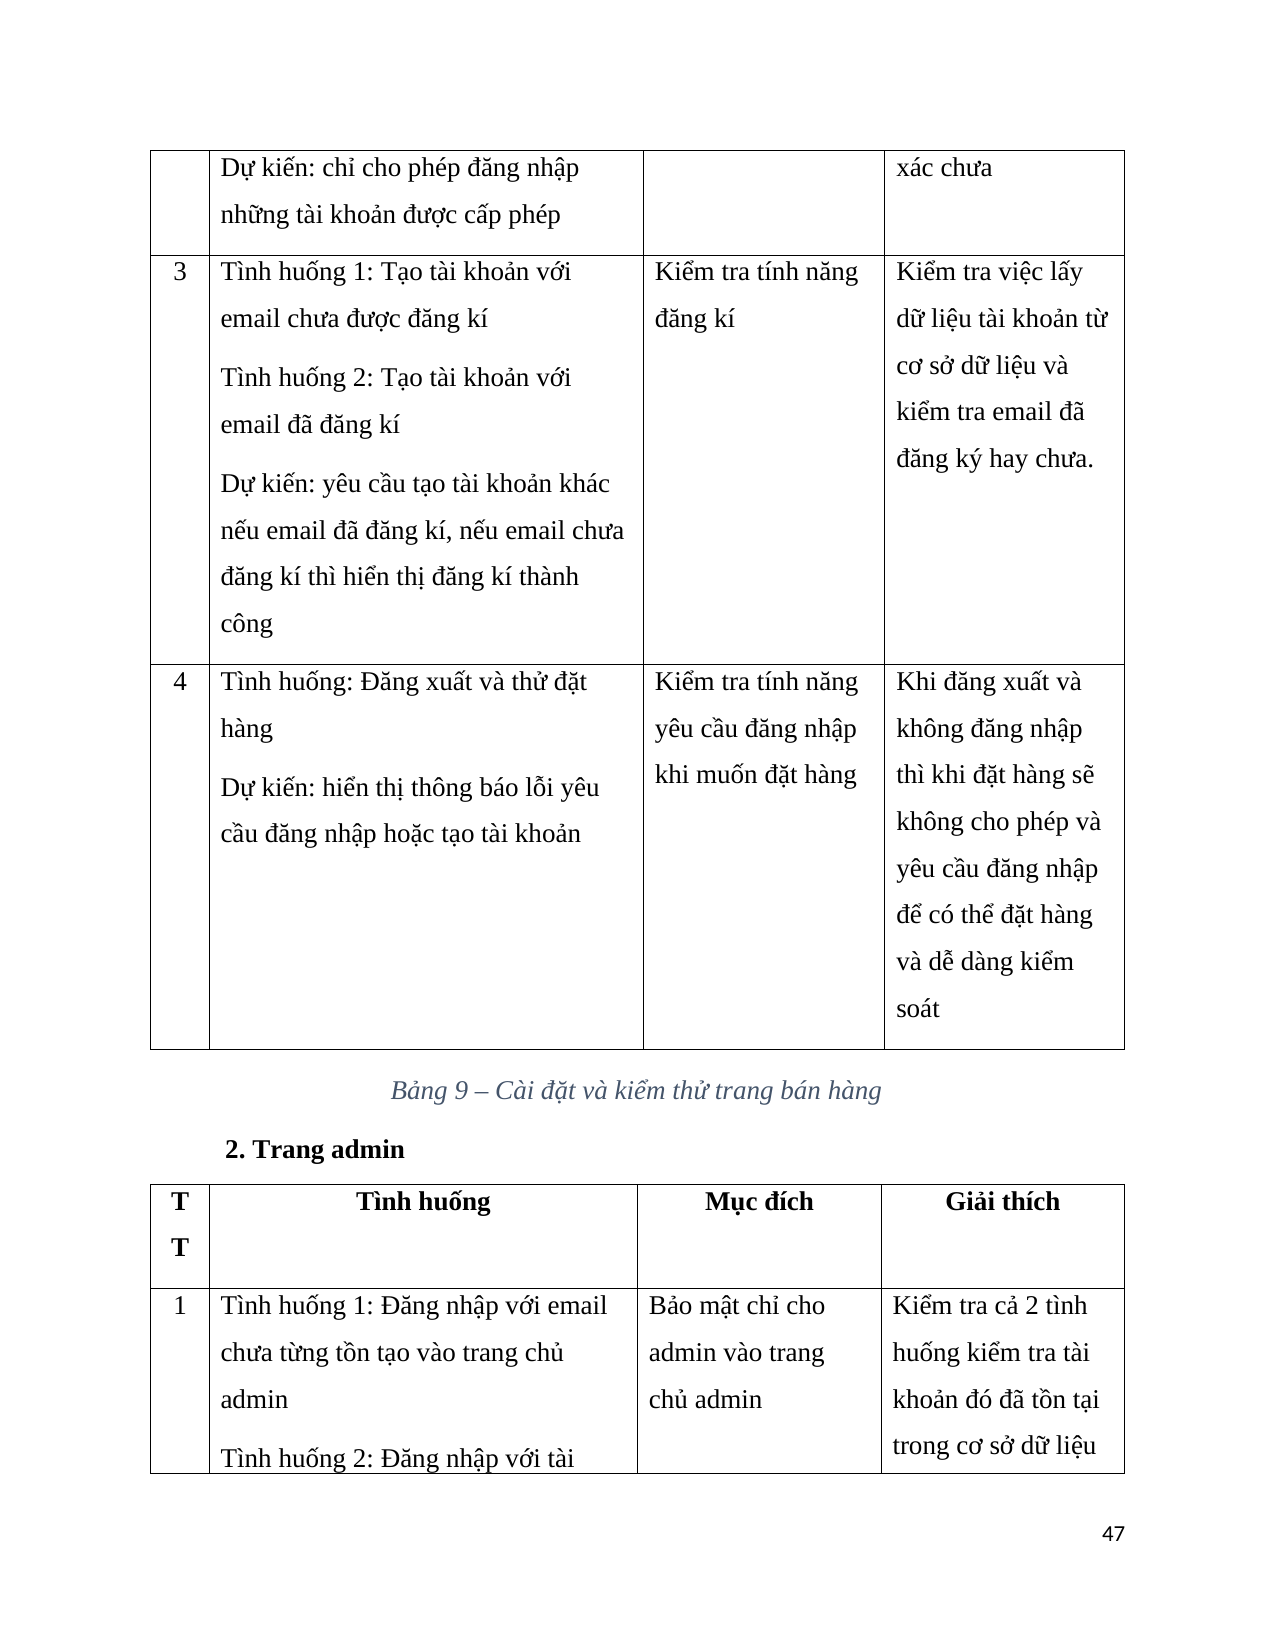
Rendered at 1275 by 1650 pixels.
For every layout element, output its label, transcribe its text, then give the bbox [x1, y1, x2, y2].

table_cell 4 [151, 665, 209, 1048]
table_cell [882, 1289, 1124, 1473]
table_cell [210, 151, 643, 254]
table_cell Kiểm tra tính năng yêu cầu đăng nhập khi muốn đặt hàng [644, 665, 884, 1048]
table_cell 3 [151, 256, 209, 664]
table_header Tình huống [210, 1185, 637, 1288]
table_header Mục đích [638, 1185, 881, 1288]
table_cell Tình huống 1: Tạo tài khoản với email chưa được đăng kí Tình huống 2: Tạo tài khoản với email đã đăng kí Dự kiến: yêu cầu tạo tài khoản khác nếu email đã đăng kí, nếu email chưa đăng kí thì hiển thị đăng kí thành công [210, 256, 643, 664]
table_cell Kiểm tra việc lấy dữ liệu tài khoản từ cơ sở dữ liệu và kiểm tra email đã đăng ký hay chưa. [885, 256, 1124, 664]
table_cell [210, 1289, 637, 1473]
table_header Giải thích [882, 1185, 1124, 1288]
table_cell Kiểm tra tính năng đăng kí [644, 256, 884, 664]
table_cell 1 [151, 1289, 209, 1473]
table_cell Khi đăng xuất và không đăng nhập thì khi đặt hàng sẽ không cho phép và yêu cầu đăng nhập để có thể đặt hàng và dễ dàng kiểm soát [885, 665, 1124, 1048]
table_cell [644, 151, 884, 254]
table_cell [638, 1289, 881, 1473]
table_cell 2 [151, 151, 209, 254]
text Bảng 9 – Cài đặt và kiểm thử trang bán hàng [150, 1074, 1125, 1106]
table_cell Tình huống: Đăng xuất và thử đặt hàng Dự kiến: hiển thị thông báo lỗi yêu cầu đăng nhập hoặc tạo tài khoản [210, 665, 643, 1048]
table_header TT [151, 1185, 209, 1288]
text 2. Trang admin [150, 1134, 1125, 1165]
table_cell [885, 151, 1124, 254]
